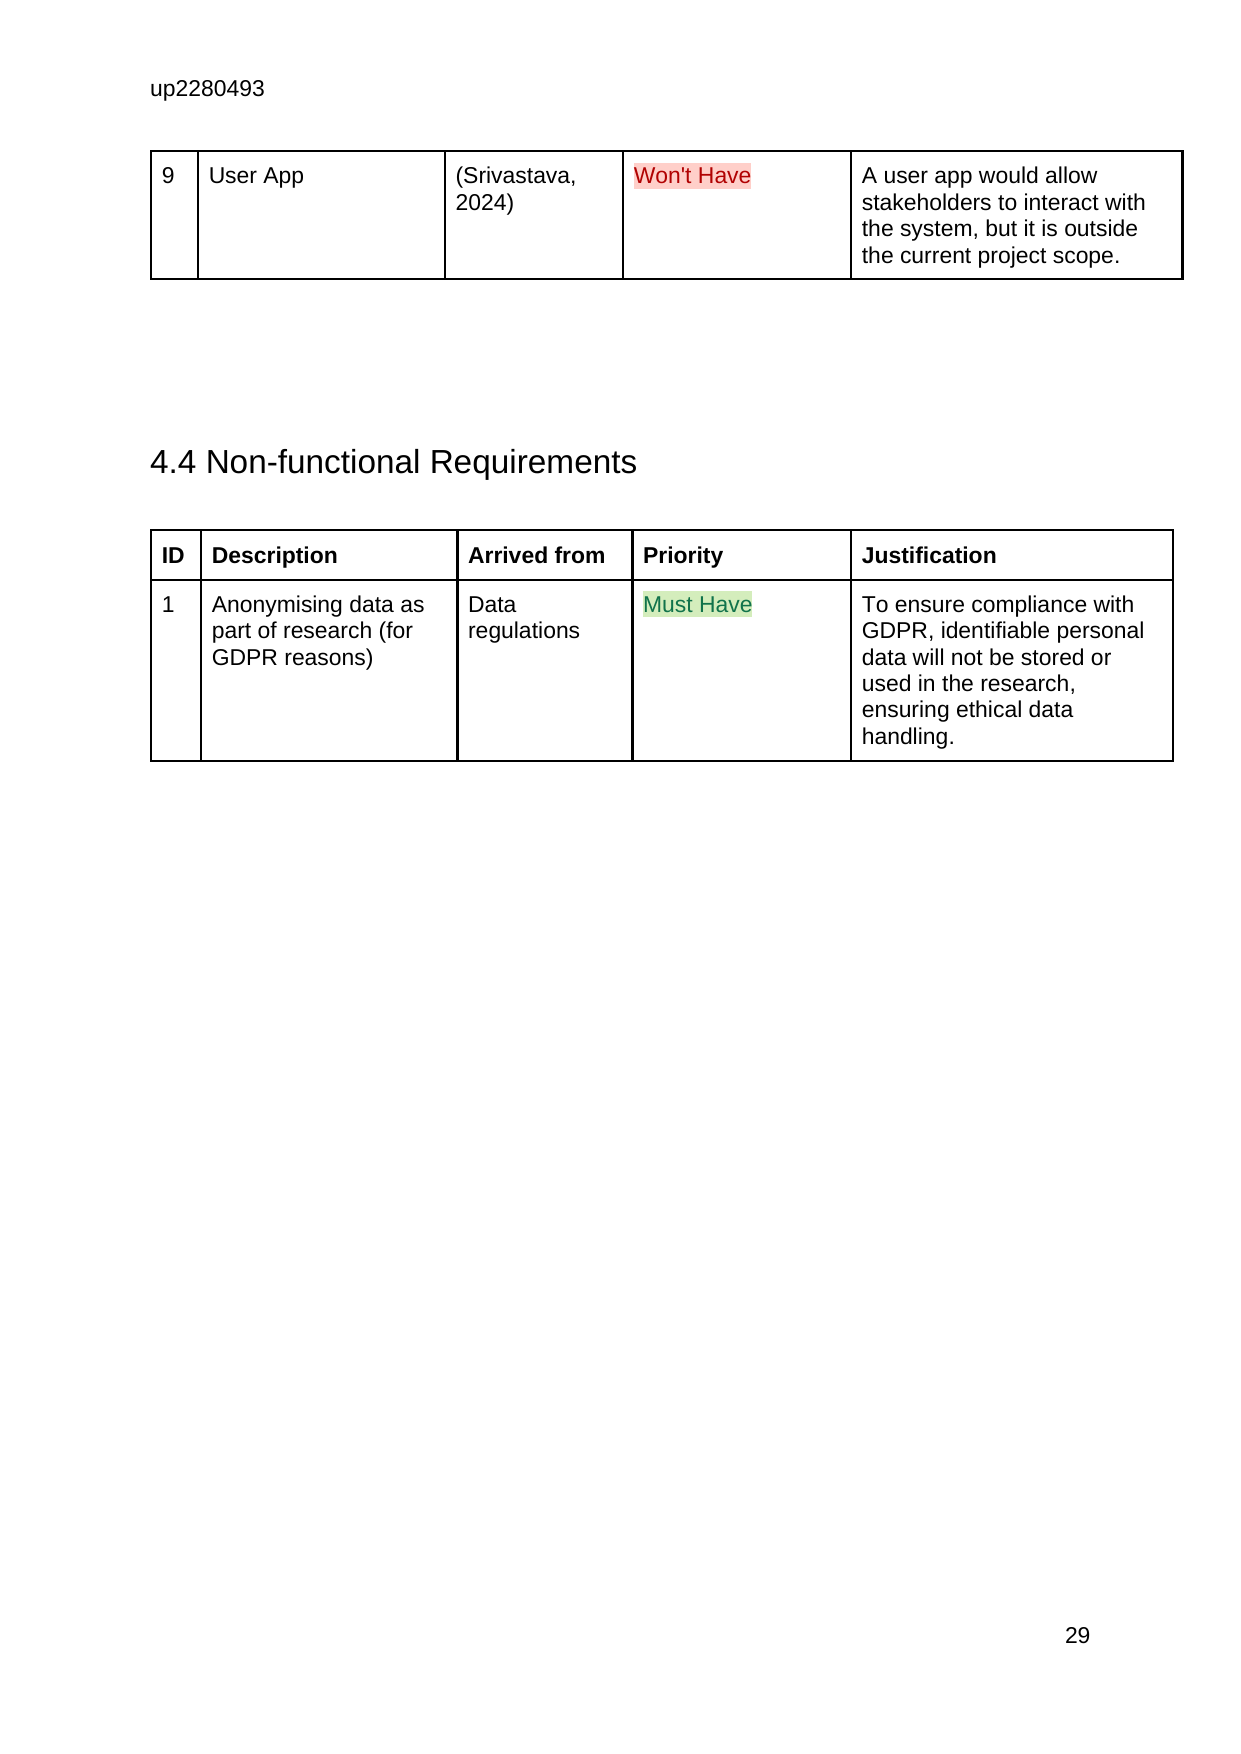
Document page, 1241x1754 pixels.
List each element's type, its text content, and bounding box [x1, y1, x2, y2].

table_header ID [152, 531, 200, 578]
table_header Arrived from [459, 531, 631, 578]
table_cell 9 [152, 152, 197, 278]
table_cell 1 [152, 581, 200, 759]
table_cell To ensure compliance with GDPR, identifiable personal data will not be stored or used in the research, ensuring ethical data handling. [852, 581, 1172, 759]
table_cell [624, 152, 850, 278]
table_cell User App [199, 152, 444, 278]
table_cell Data regulations [459, 581, 631, 759]
table_cell A user app would allow stakeholders to interact with the system, but it is outside the current project scope. [852, 152, 1181, 278]
table_cell [634, 581, 850, 759]
table_cell (Srivastava, 2024) [446, 152, 622, 278]
table_header Description [202, 531, 456, 578]
subtitle 4.4 Non-functional Requirements [150, 442, 1090, 481]
table_header Priority [634, 531, 850, 578]
table_header Justification [852, 531, 1172, 578]
table_cell Anonymising data as part of research (for GDPR reasons) [202, 581, 456, 759]
